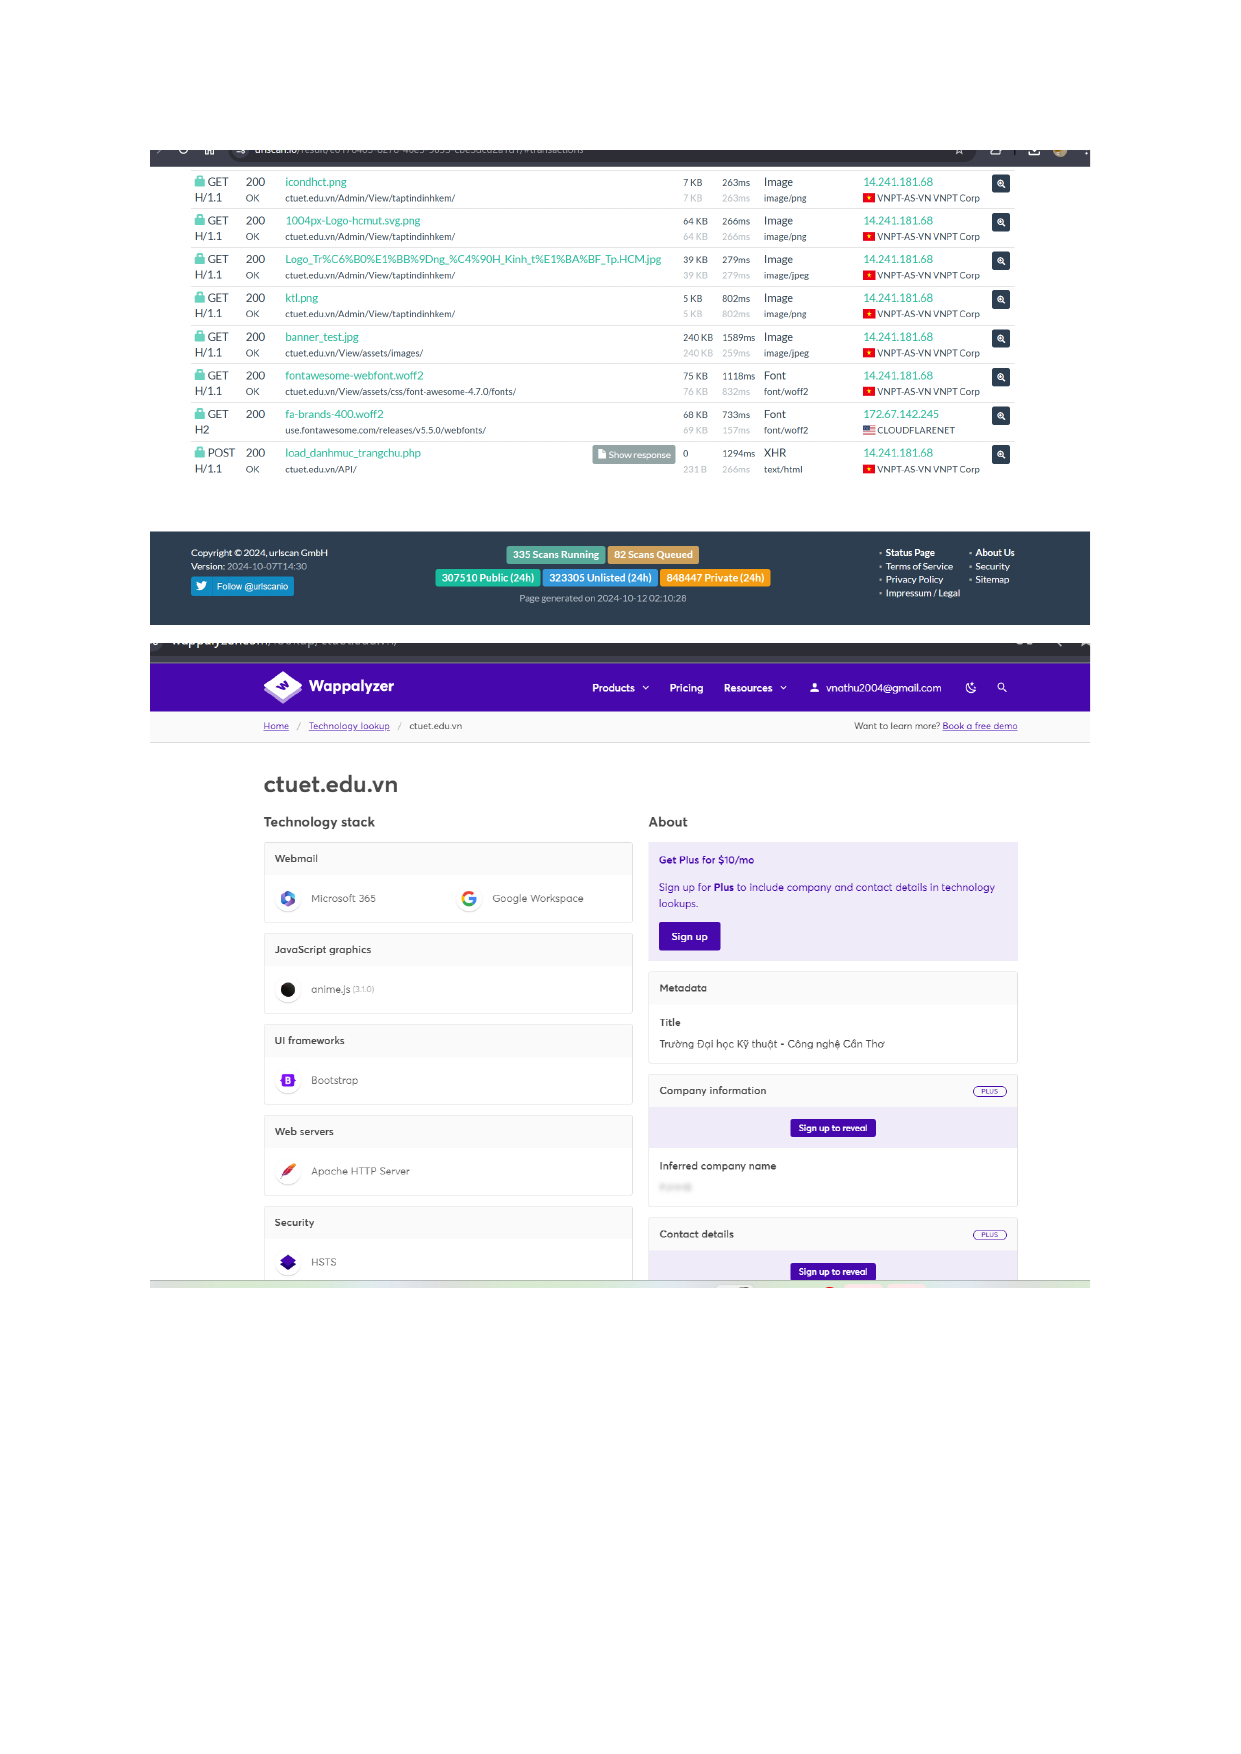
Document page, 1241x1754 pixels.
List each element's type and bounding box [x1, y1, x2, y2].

picture [150, 643, 1091, 1288]
picture [150, 150, 1091, 625]
